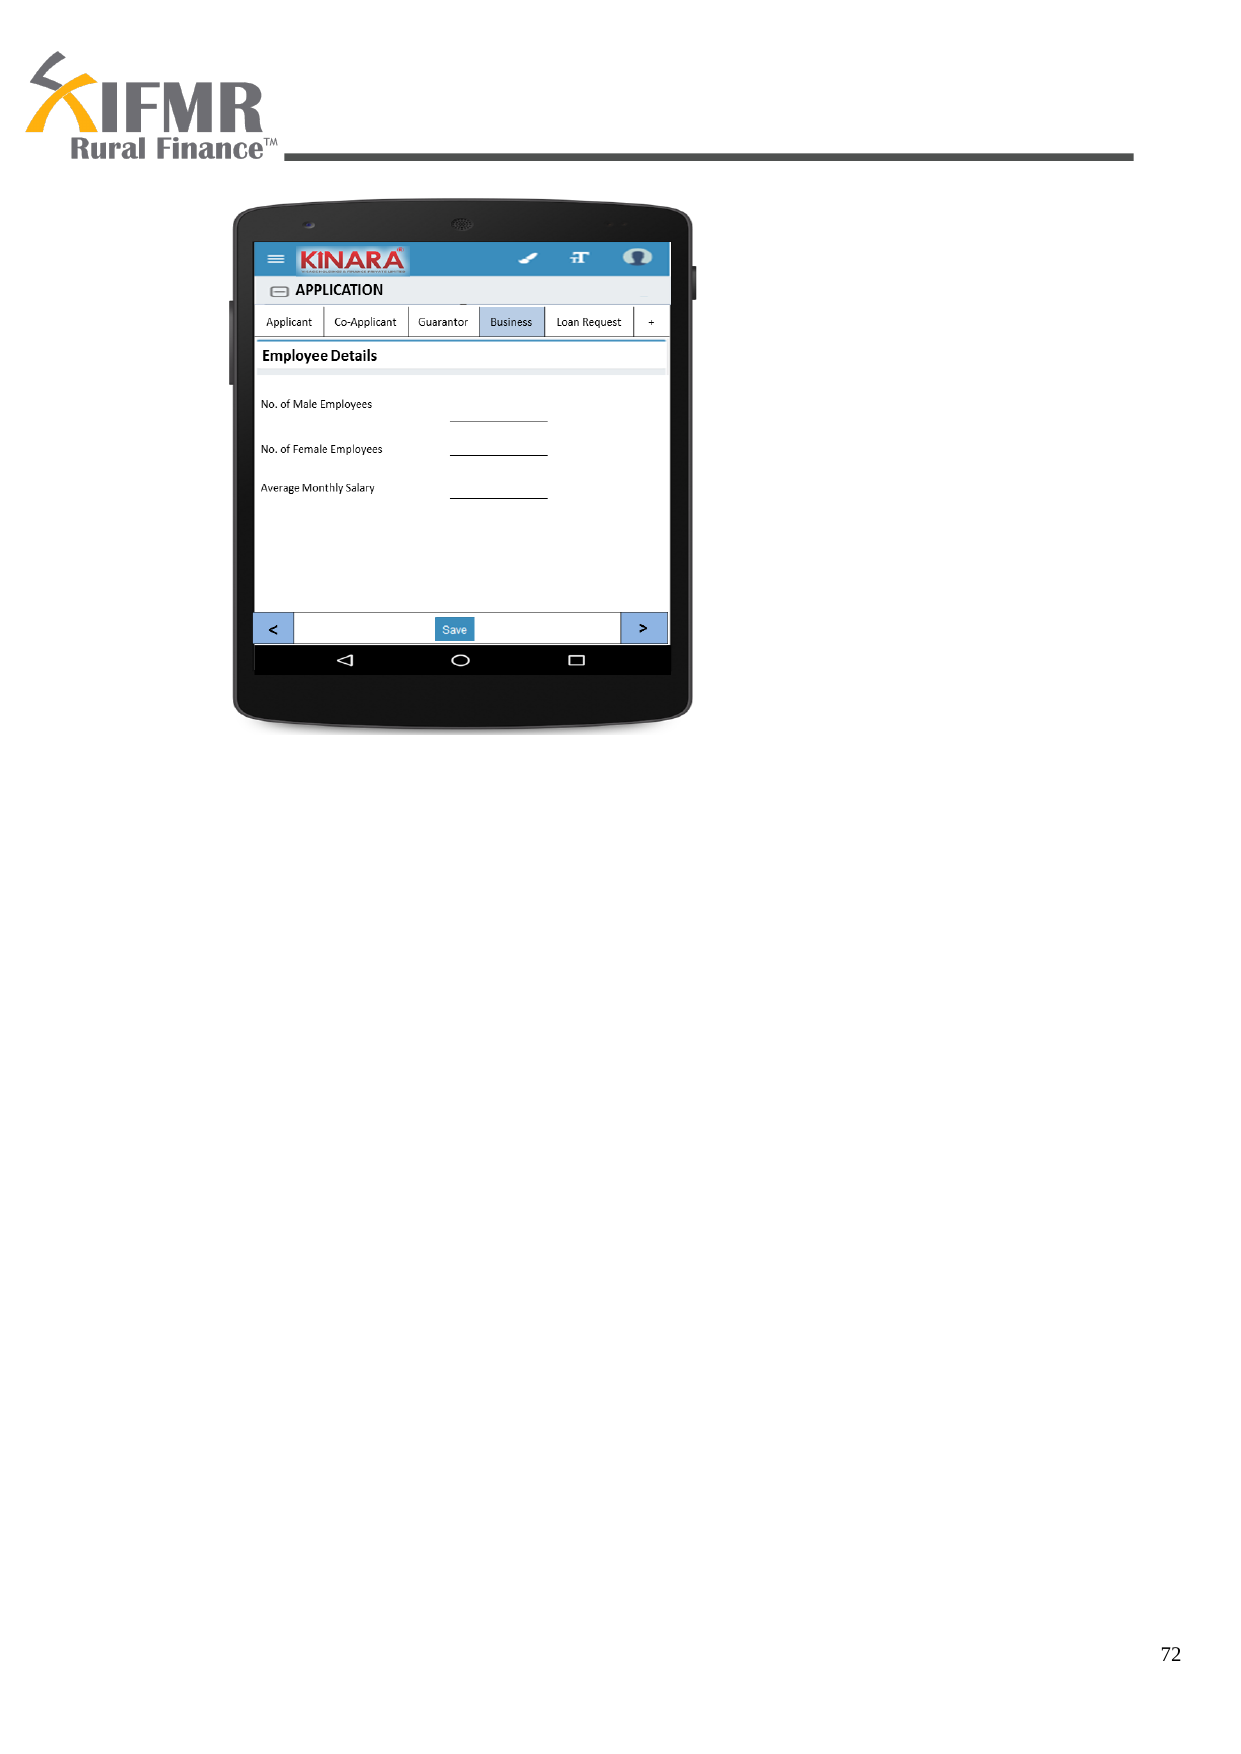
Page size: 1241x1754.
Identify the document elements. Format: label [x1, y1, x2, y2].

picture [18, 45, 284, 166]
picture [225, 186, 702, 735]
